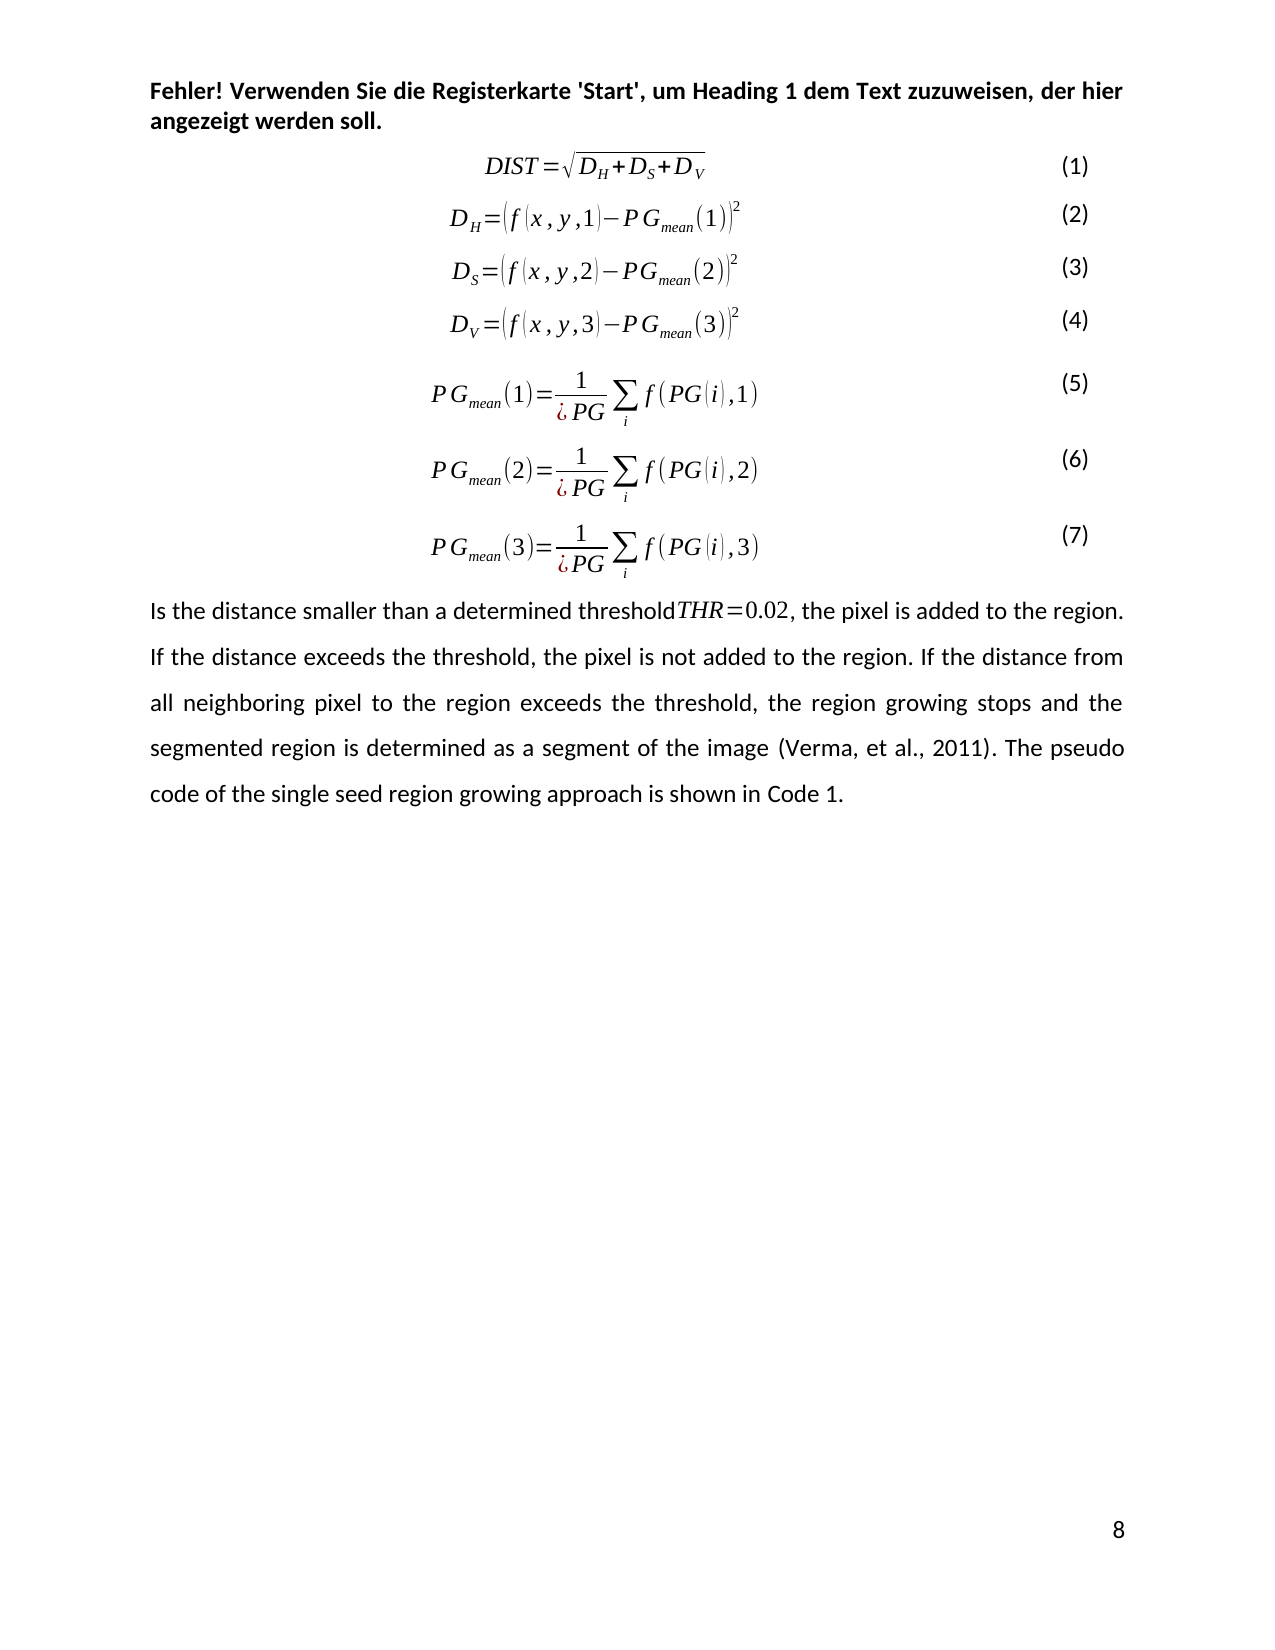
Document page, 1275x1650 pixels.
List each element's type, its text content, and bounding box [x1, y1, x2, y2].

table_cell [139, 519, 1050, 595]
table_cell [139, 251, 1050, 304]
table_cell [139, 198, 1050, 251]
table_header [139, 150, 1050, 198]
table_cell [139, 304, 1050, 367]
text Is the distance smaller than a determined threshold, the pixel is added to the region. If the distance exceeds the threshold, the pixel is not added to the region. If the distance from all neighboring pixel to the region exceeds the threshold, the region growing stops and the segmented region is determined as a segment of the image . The pseudo code of the single seed region growing approach is shown in Code 1. [150, 595, 1125, 809]
table_cell [139, 443, 1050, 519]
table_cell [139, 367, 1050, 443]
